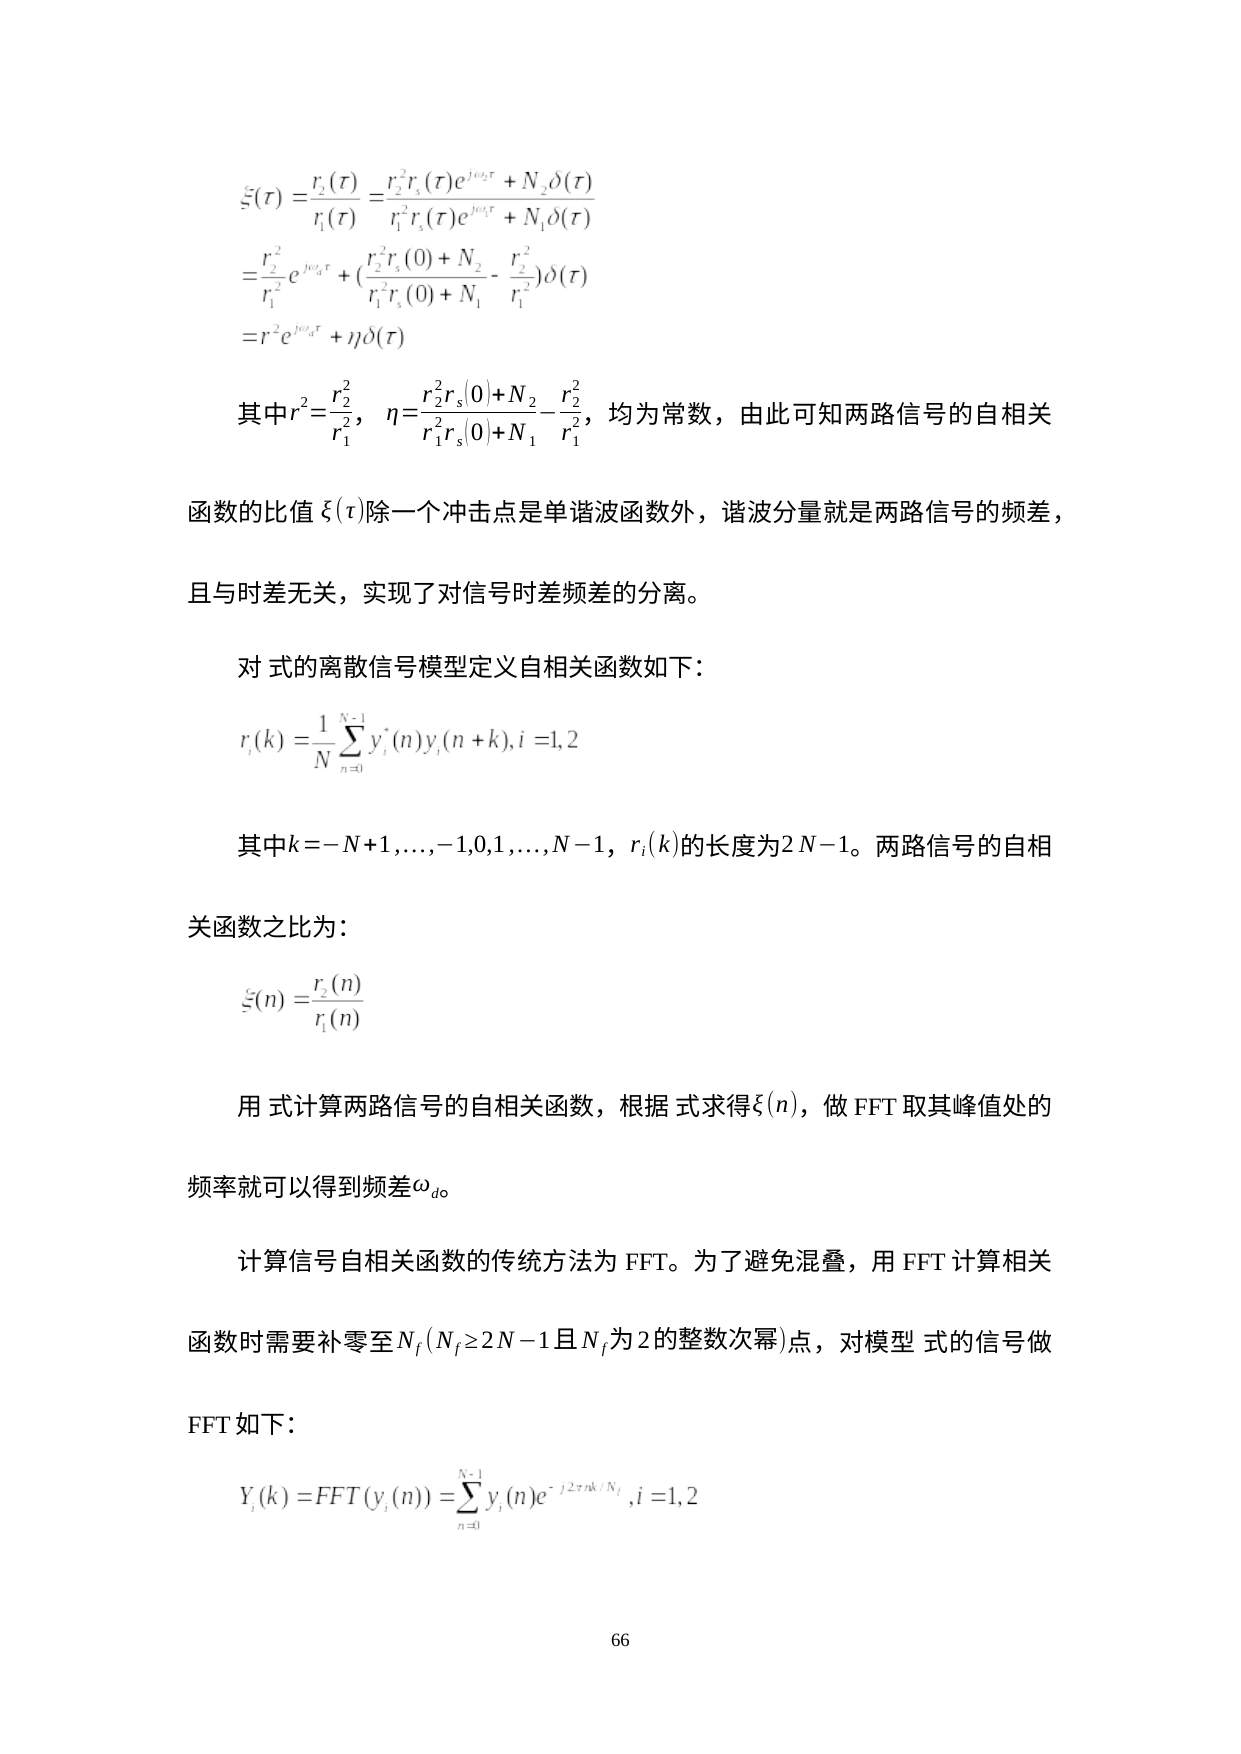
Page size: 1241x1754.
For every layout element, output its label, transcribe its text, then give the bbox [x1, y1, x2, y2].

text 其中，的长度为。两路信号的自相关函数之比为： [187, 812, 1053, 958]
text 用 式计算两路信号的自相关函数，根据 式求得，做FFT取其峰值处的频率就可以得到频差。 [187, 1072, 1053, 1218]
text 其中， ，均为常数，由此可知两路信号的自相关函数的比值 除一个冲击点是单谐波函数外，谐波分量就是两路信号的频差，且与时差无关，实现了对信号时差频差的分离。 [187, 364, 1053, 624]
text 对 式的离散信号模型定义自相关函数如下： [187, 633, 1053, 698]
text 计算信号自相关函数的传统方法为FFT。为了避免混叠，用FFT计算相关函数时需要补零至点，对模型 式的信号做FFT如下： [187, 1227, 1053, 1455]
